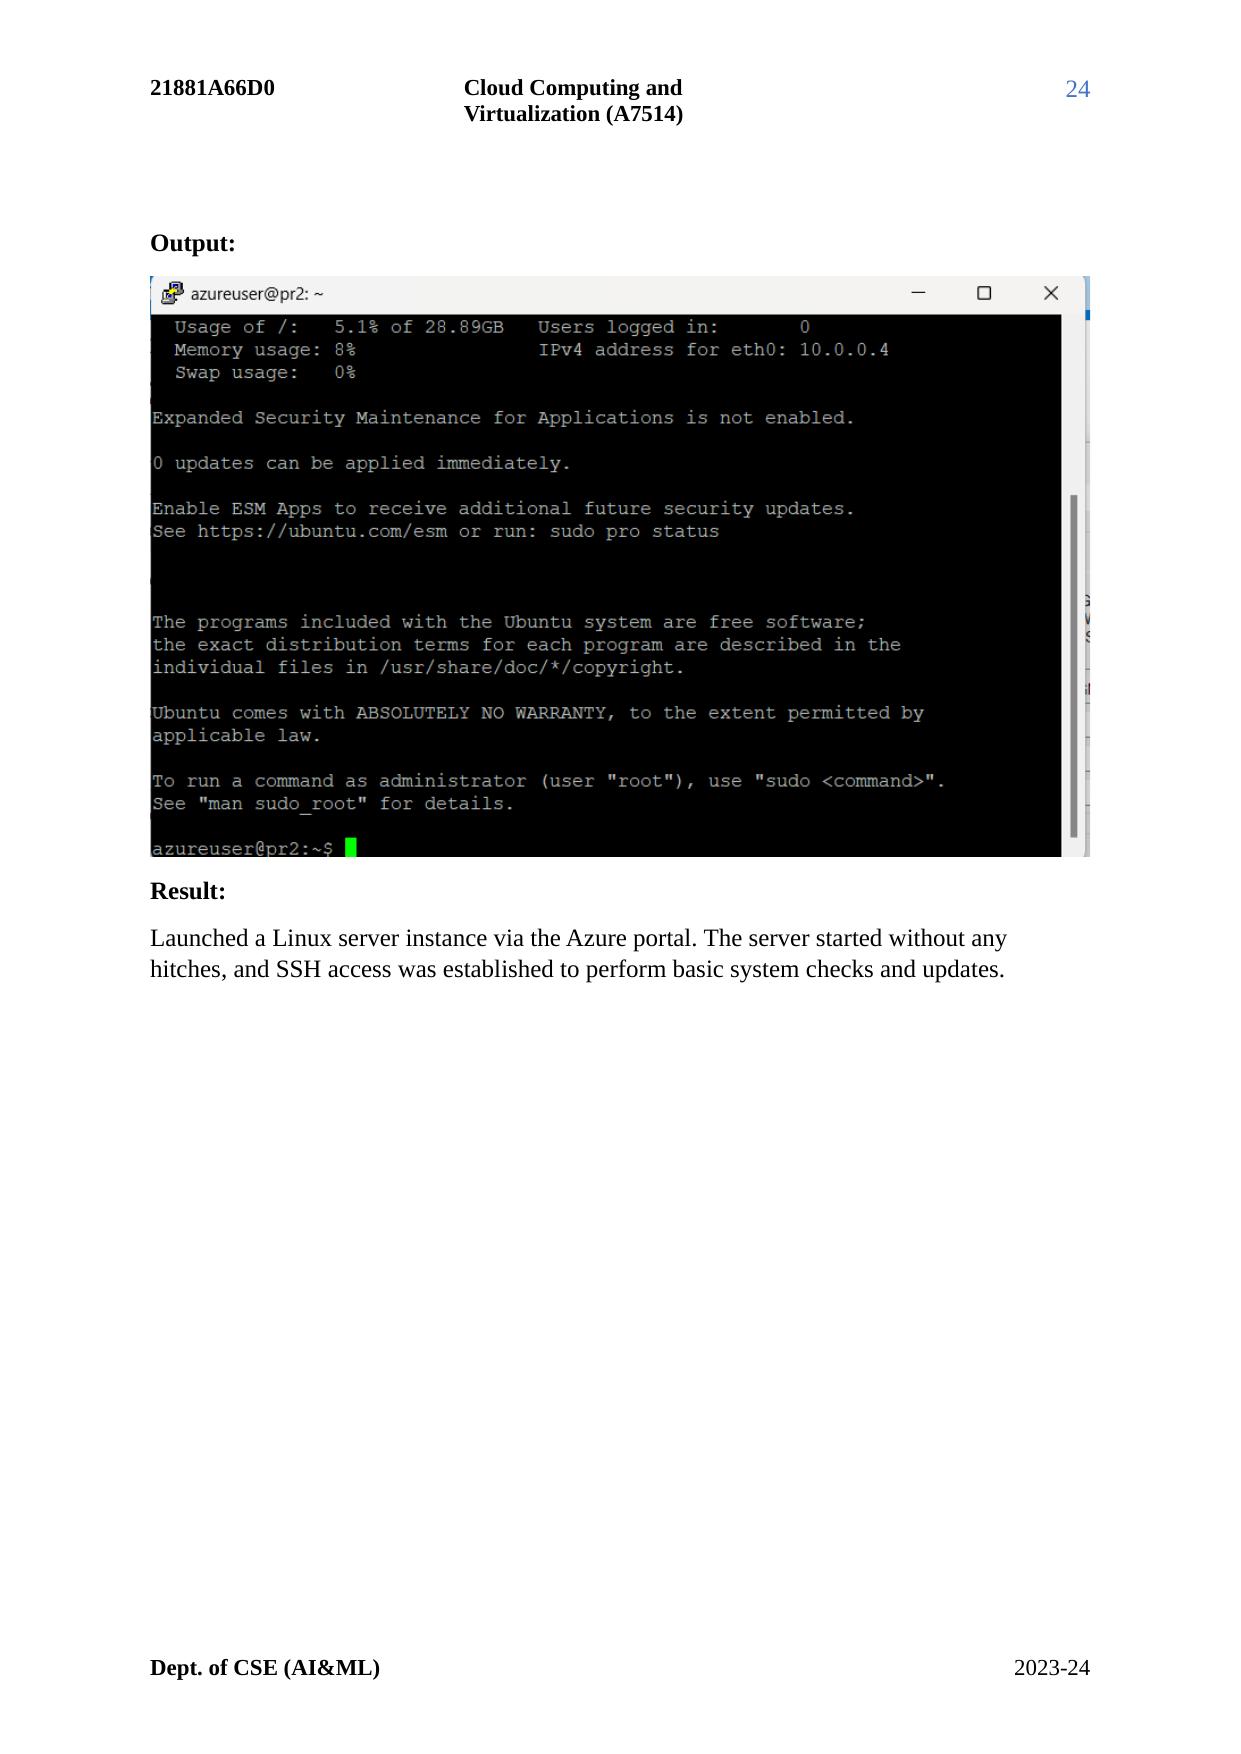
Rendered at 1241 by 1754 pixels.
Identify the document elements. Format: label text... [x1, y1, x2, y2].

text Launched a Linux server instance via the Azure portal. The server started without any hitches, and SSH access was established to perform basic system checks and updates. [150, 923, 1090, 983]
picture [150, 276, 1091, 857]
text Result: [150, 876, 1090, 904]
text Output: [150, 228, 1090, 257]
